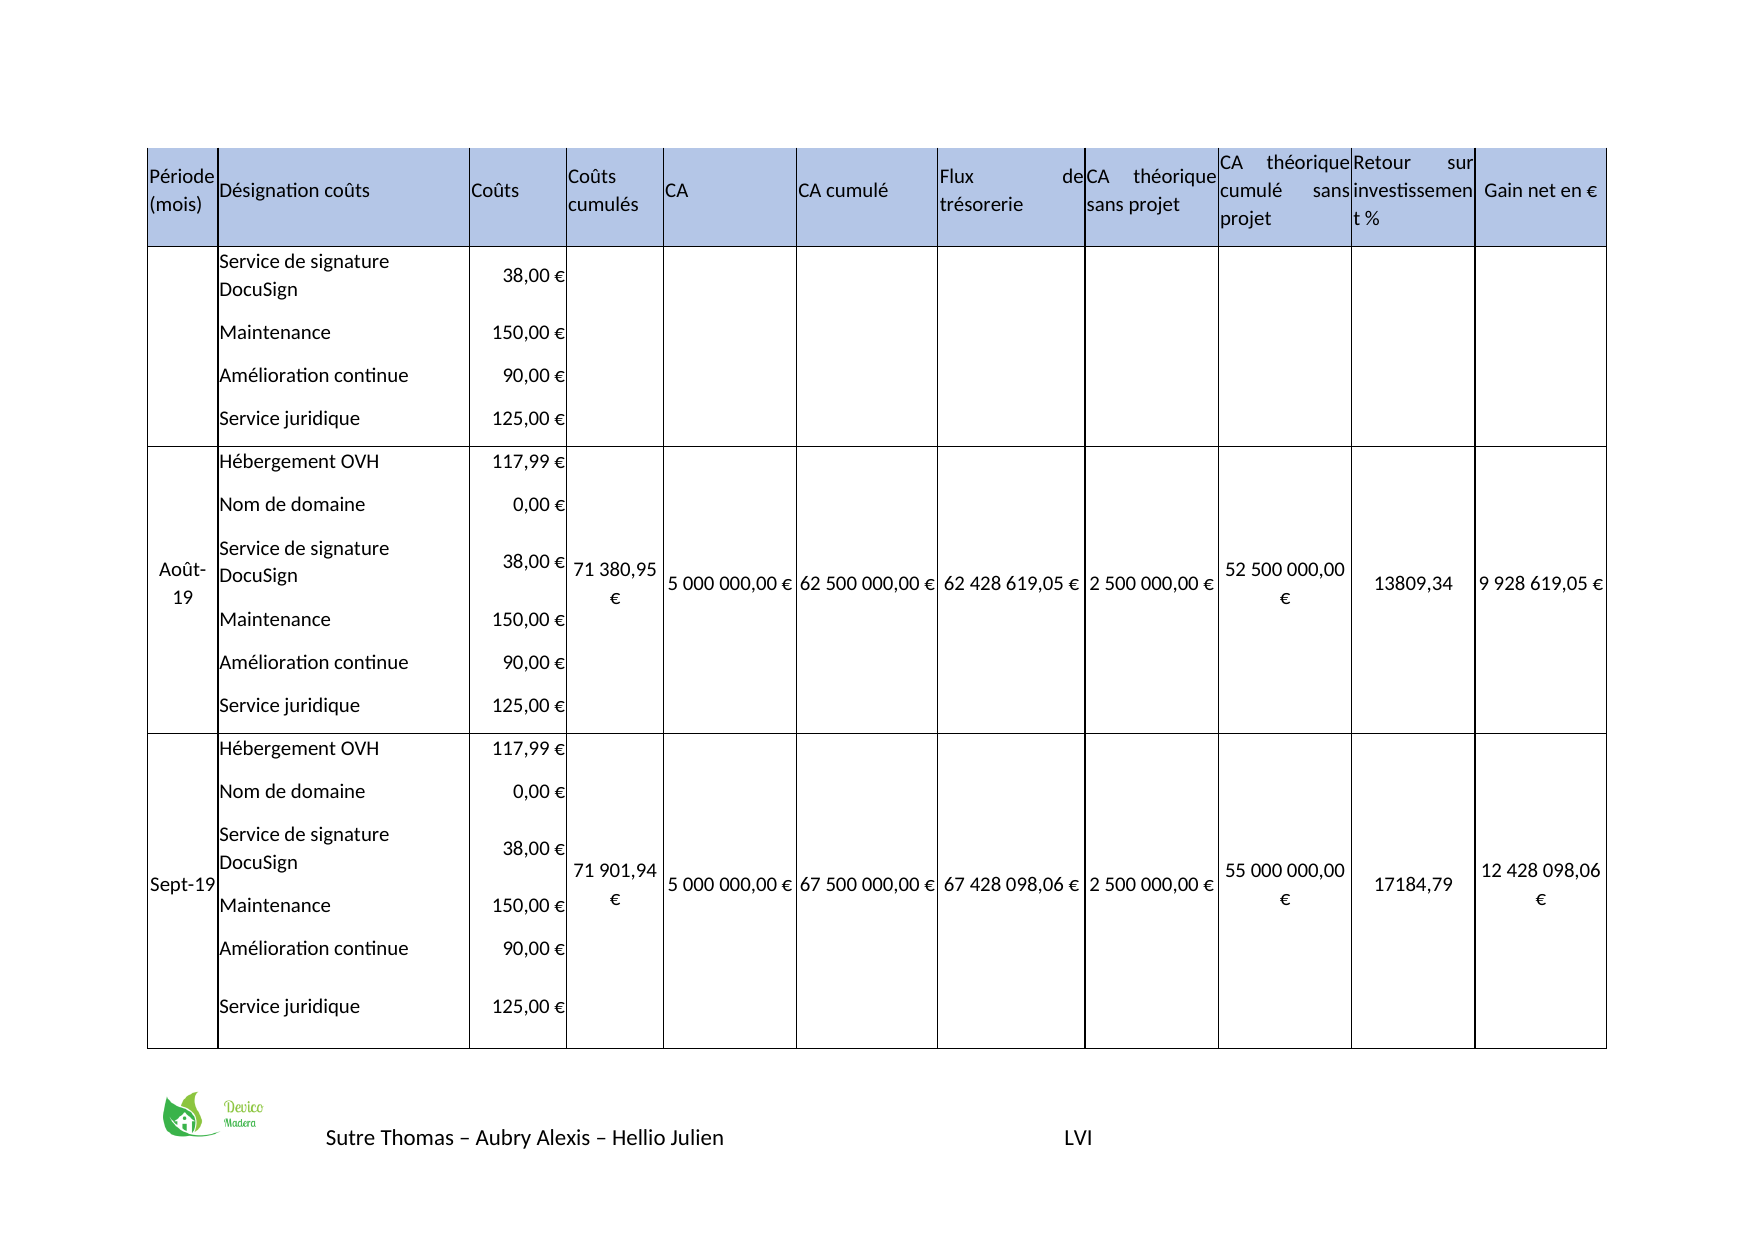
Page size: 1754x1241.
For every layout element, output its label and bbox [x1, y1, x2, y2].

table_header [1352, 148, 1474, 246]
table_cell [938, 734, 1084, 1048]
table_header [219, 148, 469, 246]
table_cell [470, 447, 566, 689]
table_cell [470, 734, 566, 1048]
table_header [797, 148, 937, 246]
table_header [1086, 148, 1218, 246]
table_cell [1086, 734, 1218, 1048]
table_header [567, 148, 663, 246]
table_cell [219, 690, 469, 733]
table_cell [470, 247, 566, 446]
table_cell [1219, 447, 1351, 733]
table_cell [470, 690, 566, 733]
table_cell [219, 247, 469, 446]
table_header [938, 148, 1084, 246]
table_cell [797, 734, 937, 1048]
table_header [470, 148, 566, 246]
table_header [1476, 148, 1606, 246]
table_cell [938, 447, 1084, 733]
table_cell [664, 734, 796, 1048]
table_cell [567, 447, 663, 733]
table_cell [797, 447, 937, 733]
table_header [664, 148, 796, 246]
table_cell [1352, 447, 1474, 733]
picture [147, 1073, 289, 1146]
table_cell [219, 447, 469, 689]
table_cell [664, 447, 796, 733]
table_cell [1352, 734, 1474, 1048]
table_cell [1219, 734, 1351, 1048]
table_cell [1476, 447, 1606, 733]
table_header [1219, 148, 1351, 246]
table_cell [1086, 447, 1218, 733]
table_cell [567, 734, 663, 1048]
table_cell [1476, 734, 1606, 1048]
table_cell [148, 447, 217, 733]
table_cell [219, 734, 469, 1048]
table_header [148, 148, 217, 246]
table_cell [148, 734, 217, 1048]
